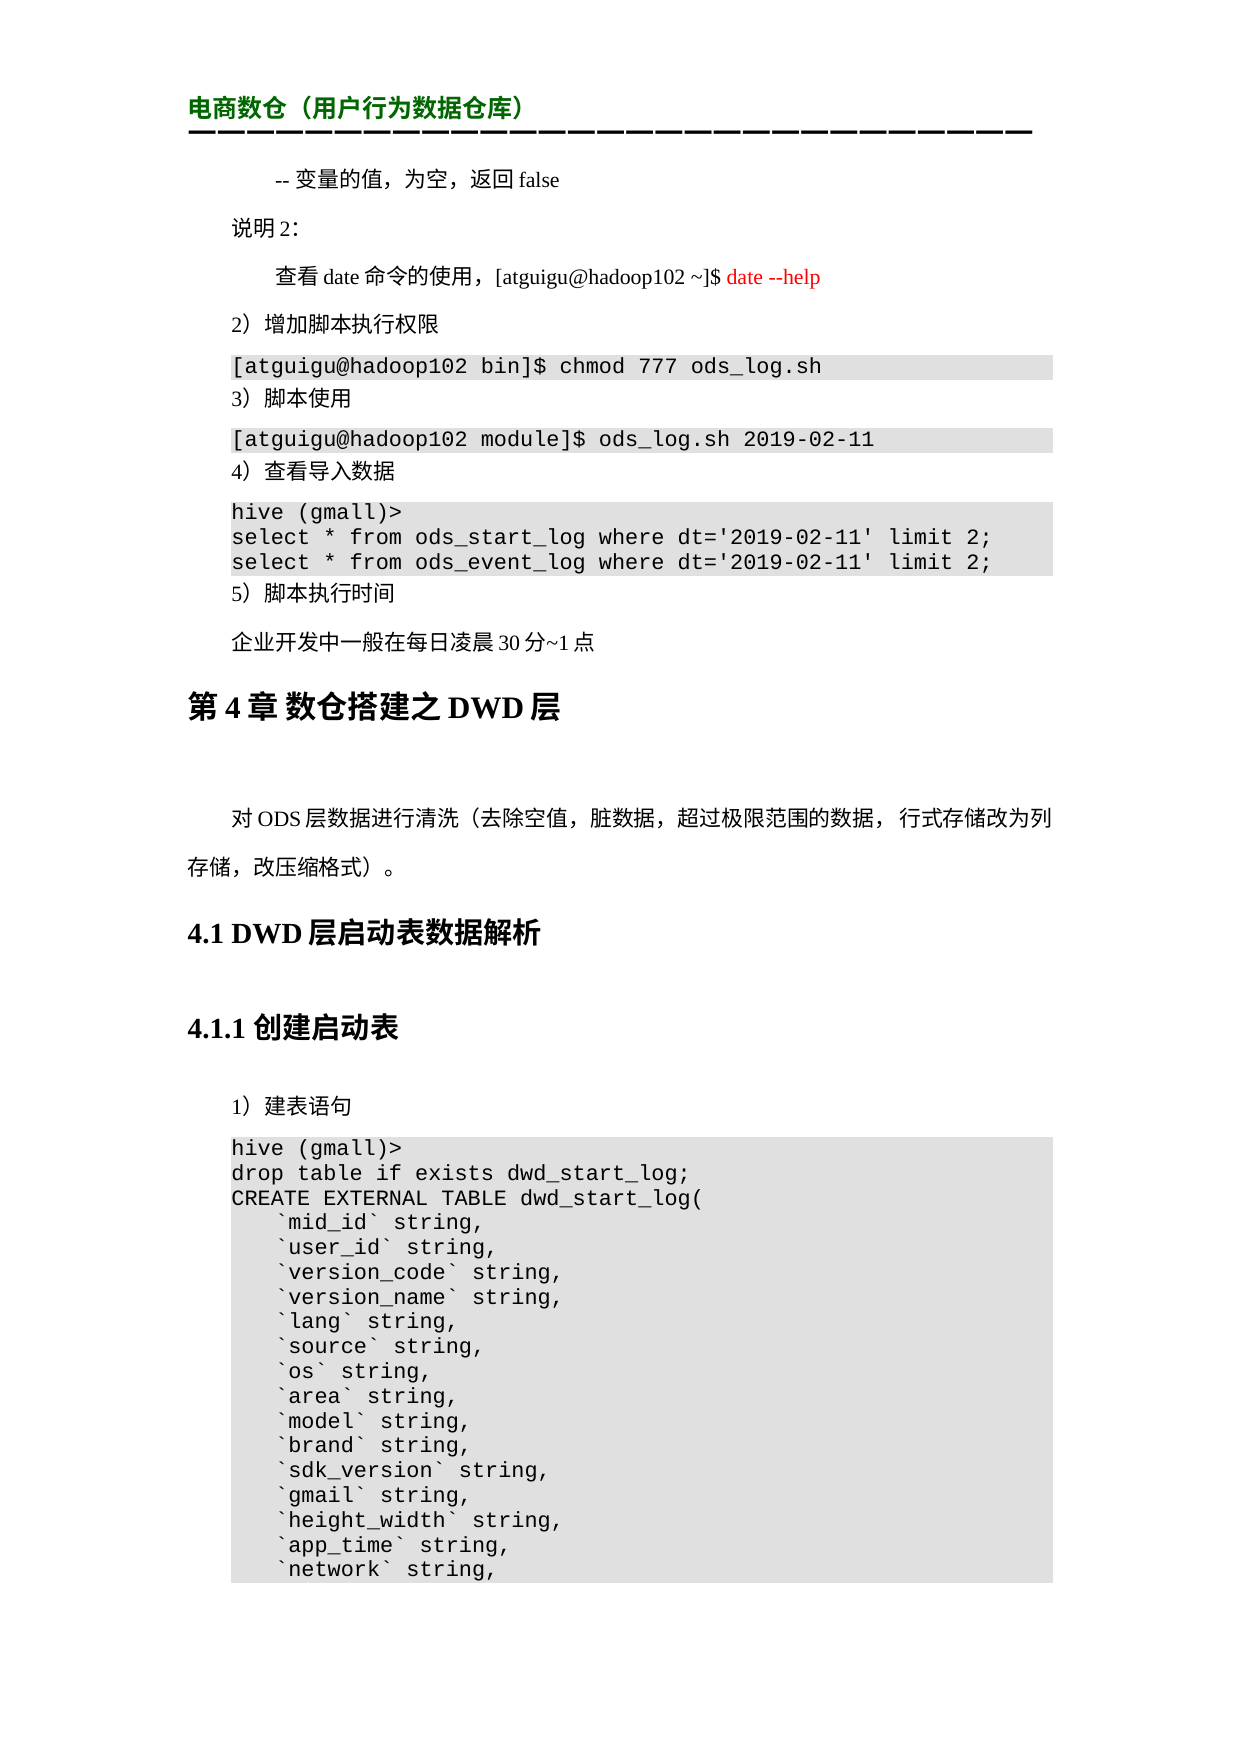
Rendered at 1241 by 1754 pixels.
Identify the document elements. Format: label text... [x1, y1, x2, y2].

text 5）脚本执行时间 [187, 576, 1053, 608]
text `height_width` string, [231, 1509, 1053, 1534]
text 对ODS层数据进行清洗（去除空值，脏数据，超过极限范围的数据，行式存储改为列存储，改压缩格式）。 [187, 801, 1053, 882]
text `version_name` string, [231, 1286, 1053, 1311]
subtitle 第4章 数仓搭建之DWD层 [187, 673, 1053, 738]
text `user_id` string, [231, 1236, 1053, 1261]
text `sdk_version` string, [231, 1459, 1053, 1484]
text [atguigu@hadoop102 module]$ ods_log.sh 2019-02-11 [231, 428, 1053, 453]
text `source` string, [231, 1335, 1053, 1360]
subtitle 4.1.1 创建启动表 [187, 993, 1053, 1058]
text hive (gmall)> [231, 1137, 1053, 1162]
text `brand` string, [231, 1434, 1053, 1459]
text drop table if exists dwd_start_log; [231, 1162, 1053, 1187]
text CREATE EXTERNAL TABLE dwd_start_log( [231, 1187, 1053, 1211]
text 4）查看导入数据 [187, 453, 1053, 486]
text 查看date命令的使用，[atguigu@hadoop102 ~]$ date --help [231, 259, 1053, 291]
text `network` string, [231, 1558, 1053, 1583]
text `lang` string, [231, 1311, 1053, 1335]
text `area` string, [231, 1385, 1053, 1410]
text -- 变量的值，为空，返回false [231, 162, 1053, 194]
text `model` string, [231, 1410, 1053, 1434]
text `version_code` string, [231, 1261, 1053, 1286]
text 3）脚本使用 [187, 380, 1053, 413]
text 企业开发中一般在每日凌晨30分~1点 [187, 624, 1053, 657]
text `mid_id` string, [231, 1211, 1053, 1236]
subtitle 4.1 DWD层启动表数据解析 [187, 898, 1053, 963]
text 2）增加脚本执行权限 [187, 307, 1053, 339]
text hive (gmall)> [231, 502, 1053, 526]
text `gmail` string, [231, 1484, 1053, 1509]
text select * from ods_event_log where dt='2019-02-11' limit 2; [231, 551, 1053, 576]
text 说明2： [187, 210, 1053, 243]
text `os` string, [231, 1360, 1053, 1385]
text select * from ods_start_log where dt='2019-02-11' limit 2; [231, 526, 1053, 551]
text `app_time` string, [231, 1534, 1053, 1558]
text [atguigu@hadoop102 bin]$ chmod 777 ods_log.sh [231, 355, 1053, 380]
text 1）建表语句 [187, 1089, 1053, 1121]
